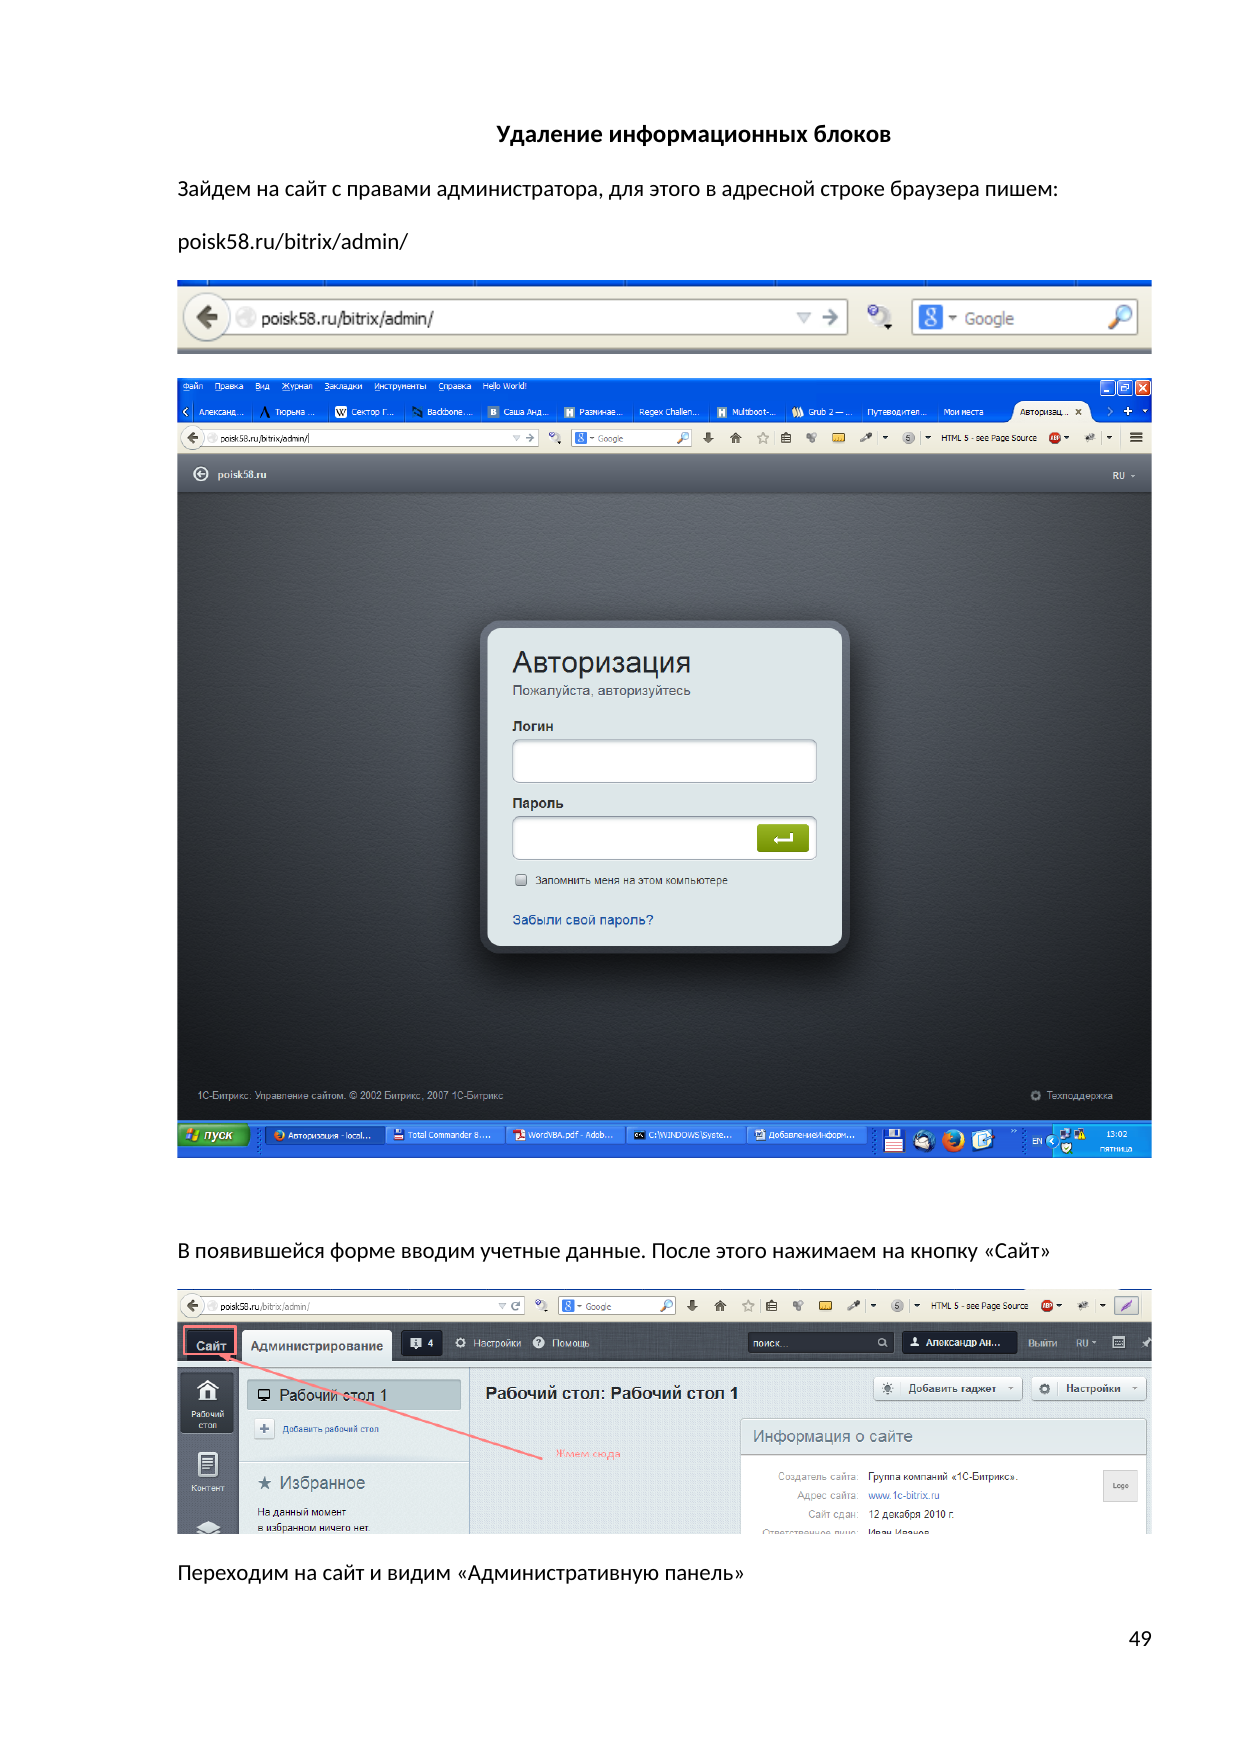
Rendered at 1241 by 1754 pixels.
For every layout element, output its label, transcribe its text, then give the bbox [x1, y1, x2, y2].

text poisk58.ru/bitrix/admin/ [177, 227, 1152, 255]
text В появившейся форме вводим учетные данные. После этого нажимаем на кнопку «Сайт» [177, 1236, 1152, 1264]
text Переходим на сайт и видим «Административную панель» [177, 1558, 1152, 1586]
text Удаление информационных блоков [177, 118, 1152, 149]
text Зайдем на сайт с правами администратора, для этого в адресной строке браузера пишем: [177, 174, 1152, 202]
picture [177, 280, 1152, 354]
picture [177, 378, 1152, 1158]
picture [177, 1289, 1152, 1534]
